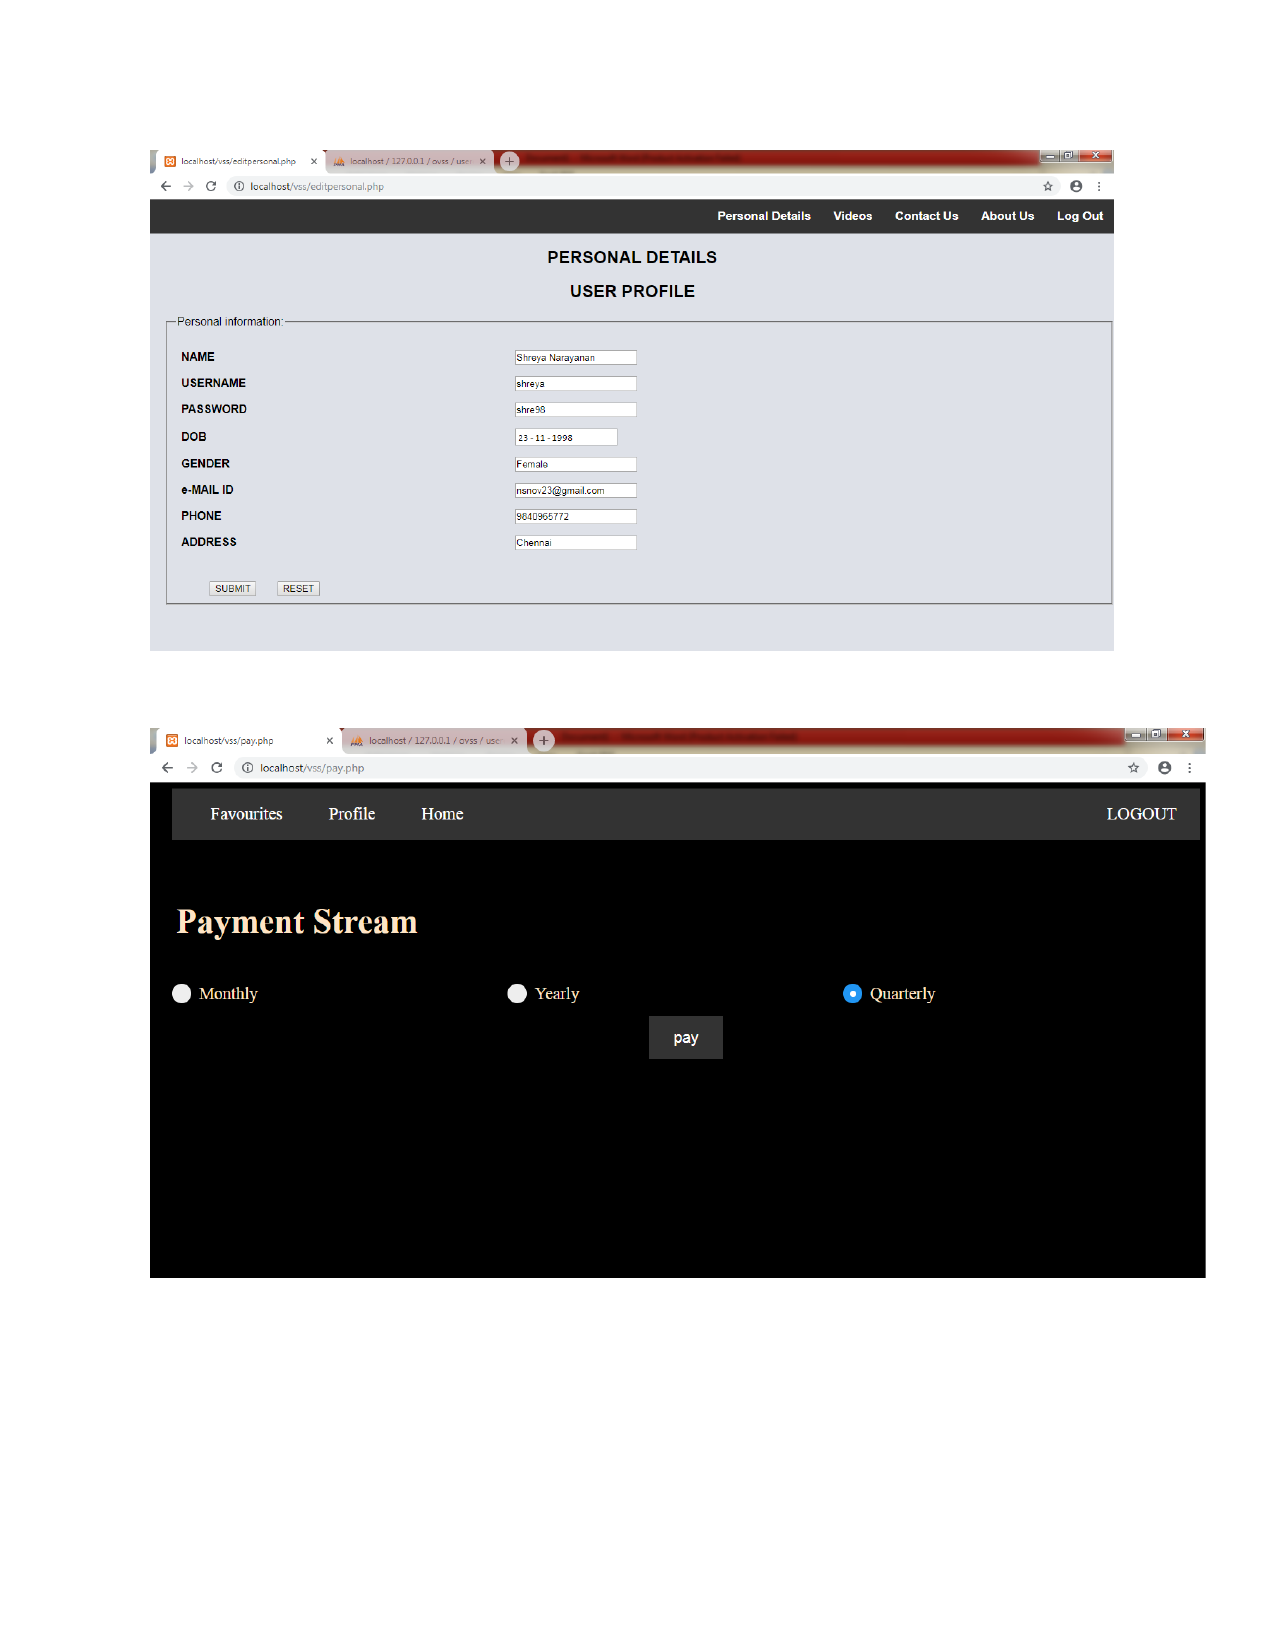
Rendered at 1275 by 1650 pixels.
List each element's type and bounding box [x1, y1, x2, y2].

picture [150, 728, 1206, 1278]
picture [150, 150, 1114, 651]
